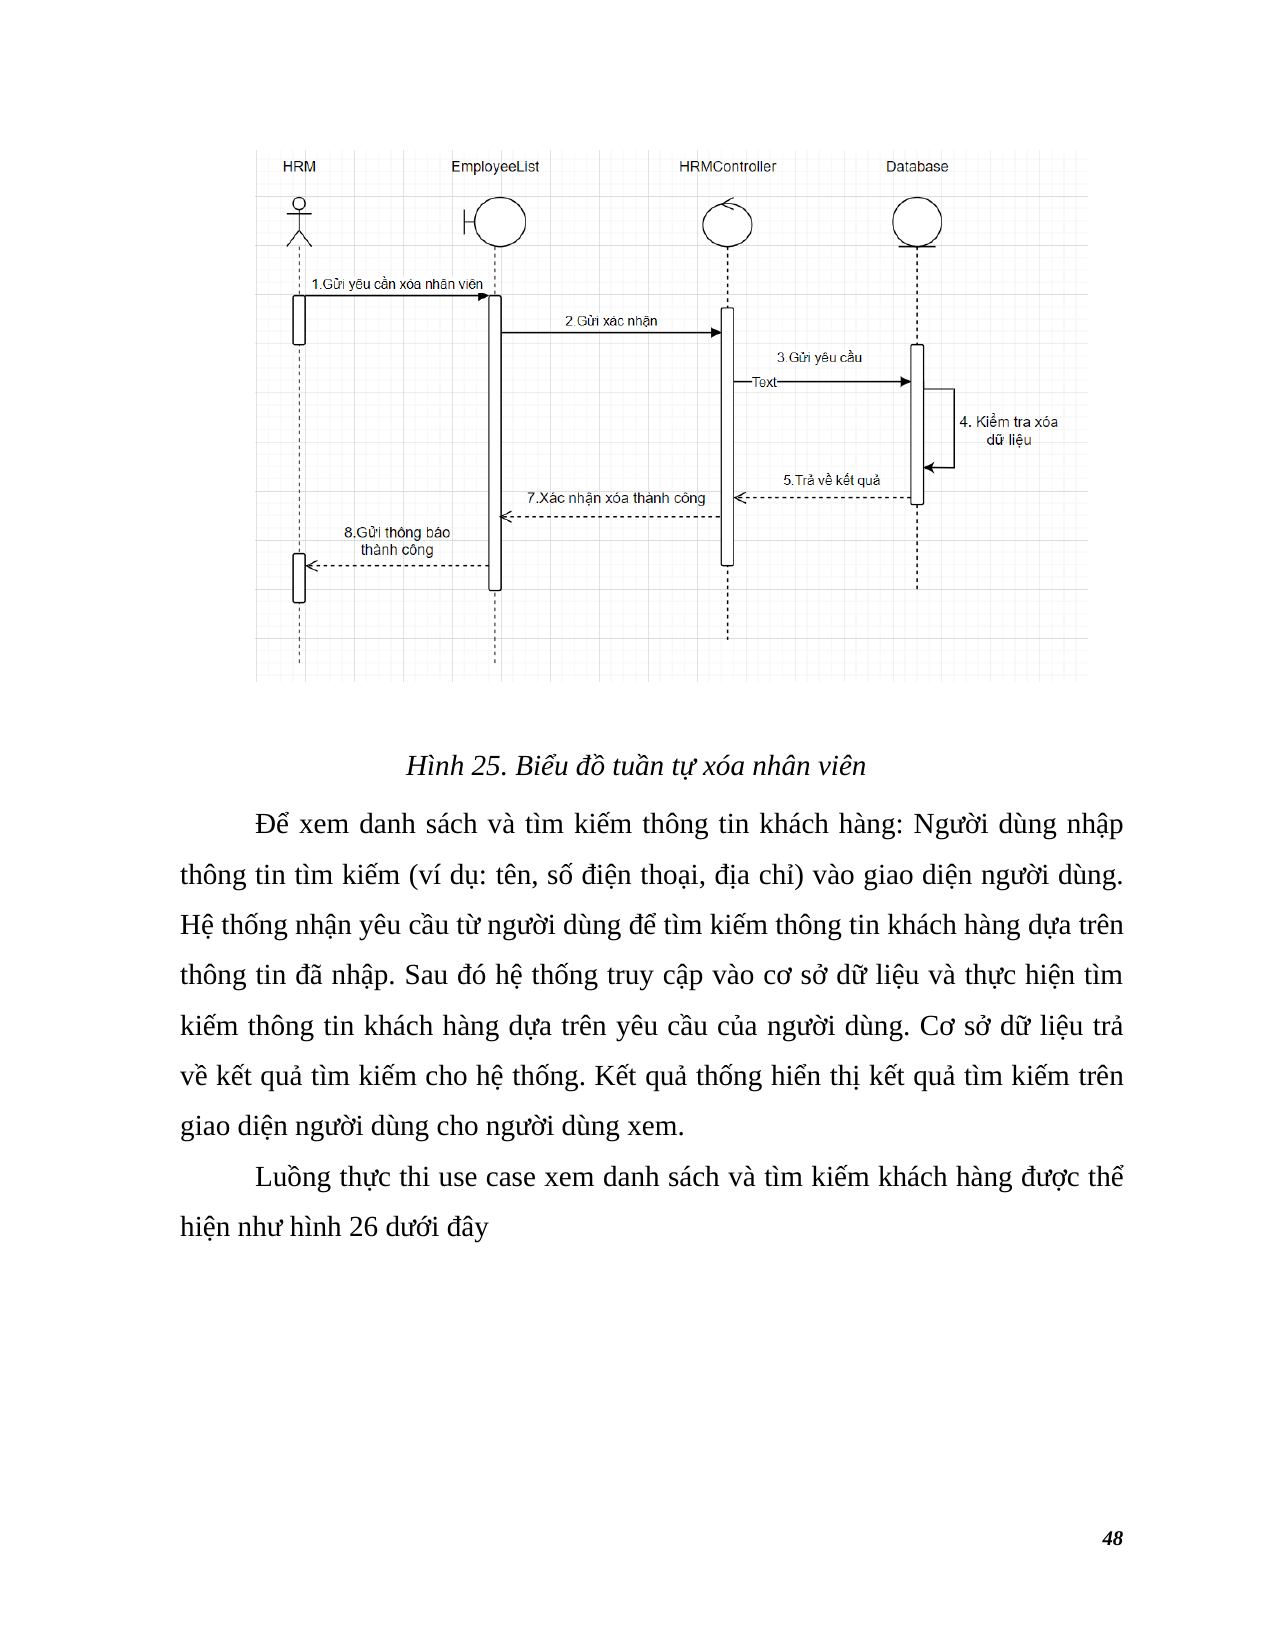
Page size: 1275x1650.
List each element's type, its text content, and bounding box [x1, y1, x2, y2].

text Để xem danh sách và tìm kiếm thông tin khách hàng: Người dùng nhập thông tin tìm kiếm (ví dụ: tên, số điện thoại, địa chỉ) vào giao diện người dùng. Hệ thống nhận yêu cầu từ người dùng để tìm kiếm thông tin khách hàng dựa trên thông tin đã nhập. Sau đó hệ thống truy cập vào cơ sở dữ liệu và thực hiện tìm kiếm thông tin khách hàng dựa trên yêu cầu của người dùng. Cơ sở dữ liệu trả về kết quả tìm kiếm cho hệ thống. Kết quả thống hiển thị kết quả tìm kiếm trên giao diện người dùng cho người dùng xem. [180, 807, 1125, 1142]
text Luồng thực thi use case xem danh sách và tìm kiếm khách hàng được thể hiện như hình 26 dưới đây [180, 1159, 1125, 1243]
picture [255, 150, 1088, 682]
subtitle Hình 25. Biểu đồ tuần tự xóa nhân viên [150, 748, 1125, 782]
